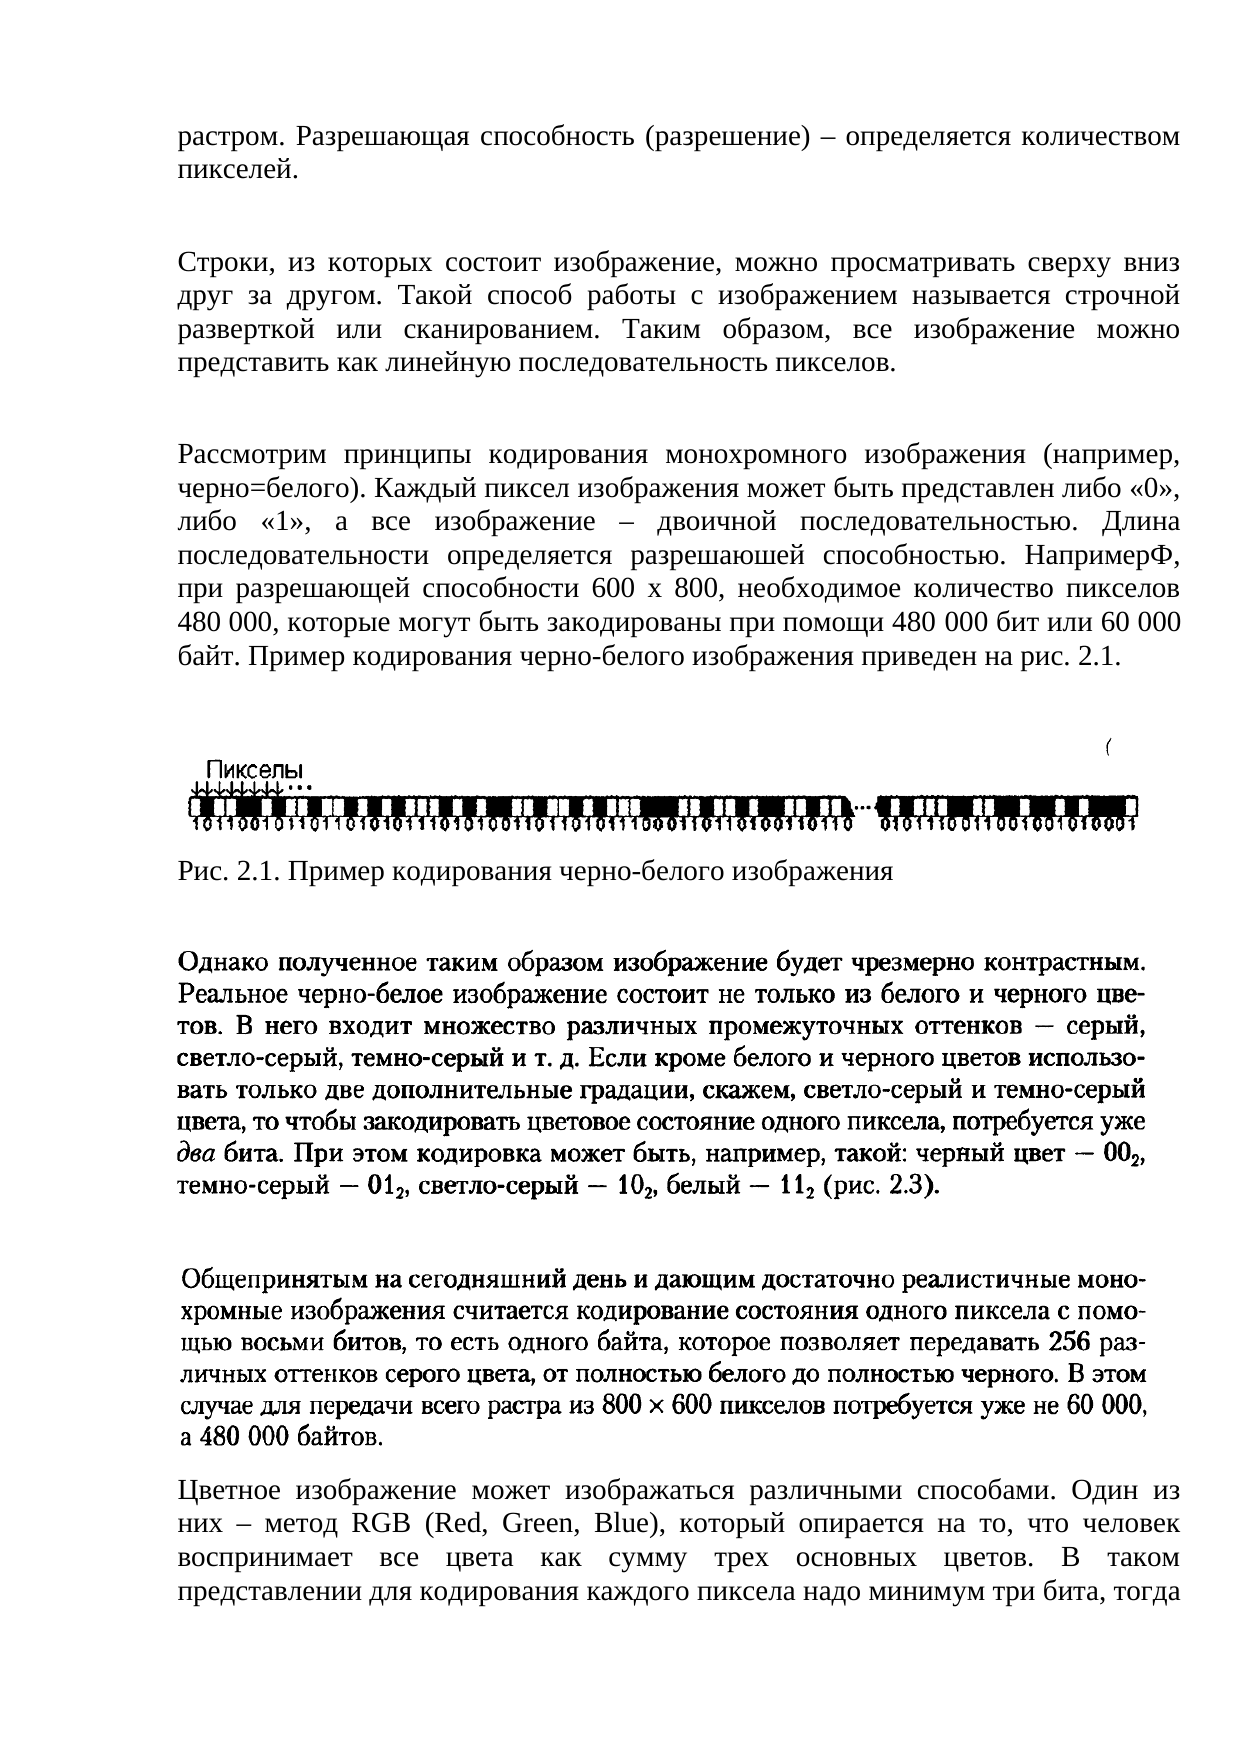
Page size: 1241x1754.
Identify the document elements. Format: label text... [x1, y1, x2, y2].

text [177, 1472, 1181, 1606]
picture [177, 1261, 1150, 1460]
picture [177, 729, 1153, 841]
text Рис. 2.1. Пример кодирования черно-белого изображения [177, 853, 1181, 886]
text Строки, из которых состоит изображение, можно просматривать сверху вниз друг за другом. Такой способ работы с изображением называется строчной разверткой или сканированием. Таким образом, все изображение можно представить как линейную последовательность пикселов. [177, 244, 1181, 378]
text Рассмотрим принципы кодирования монохромного изображения (например, черно=белого). Каждый пиксел изображения может быть представлен либо «0», либо «1», а все изображение – двоичной последовательностью. Длина последовательности определяется разрешаюшей способностью. НапримерФ, при разрешающей способности 600 х 800, необходимое количество пикселов 480 000, которые могут быть закодированы при помощи 480 000 бит или 60 000 байт. Пример кодирования черно-белого изображения приведен на рис. 2.1. [177, 436, 1181, 671]
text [177, 118, 1181, 185]
picture [177, 944, 1150, 1204]
